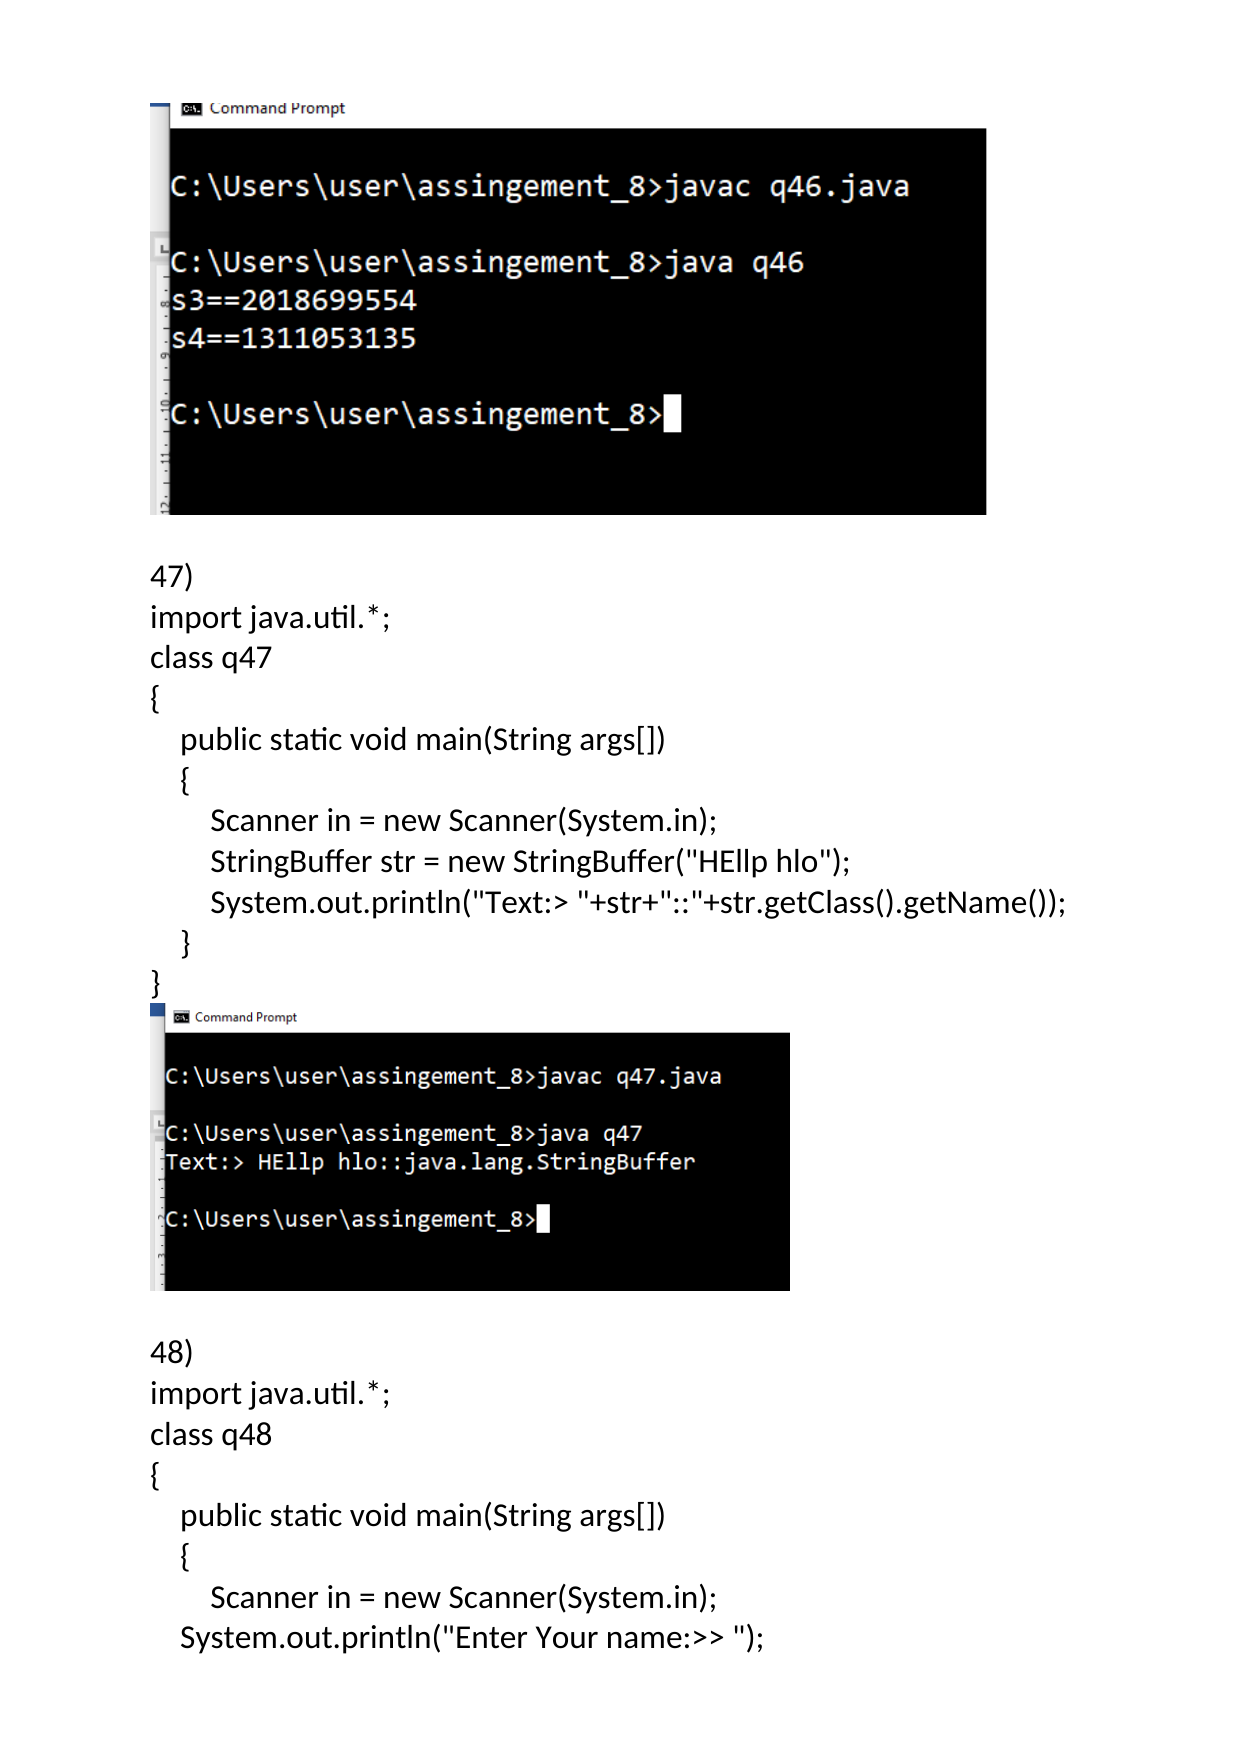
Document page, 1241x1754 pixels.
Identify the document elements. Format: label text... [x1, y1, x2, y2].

picture [150, 103, 987, 515]
text } [150, 922, 1090, 962]
text { [150, 759, 1090, 799]
text System.out.println("Text:> "+str+"::"+str.getClass().getName()); [150, 881, 1090, 922]
text 48) [150, 1331, 1090, 1372]
text Scanner in = new Scanner(System.in); [150, 1576, 1090, 1616]
text public static void main(String args[]) [150, 718, 1090, 759]
text import java.util.*; [150, 1372, 1090, 1413]
picture [150, 1003, 790, 1291]
text } [150, 962, 1090, 1003]
text public static void main(String args[]) [150, 1494, 1090, 1535]
text class q47 [150, 637, 1090, 677]
text System.out.println("Enter Your name:>> "); [150, 1616, 1090, 1657]
text { [150, 1535, 1090, 1576]
text Scanner in = new Scanner(System.in); [150, 799, 1090, 840]
text StringBuffer str = new StringBuffer("HEllp hlo"); [150, 840, 1090, 881]
text class q48 [150, 1413, 1090, 1453]
text { [150, 677, 1090, 718]
text { [150, 1453, 1090, 1494]
text 47) [150, 555, 1090, 596]
text import java.util.*; [150, 596, 1090, 637]
